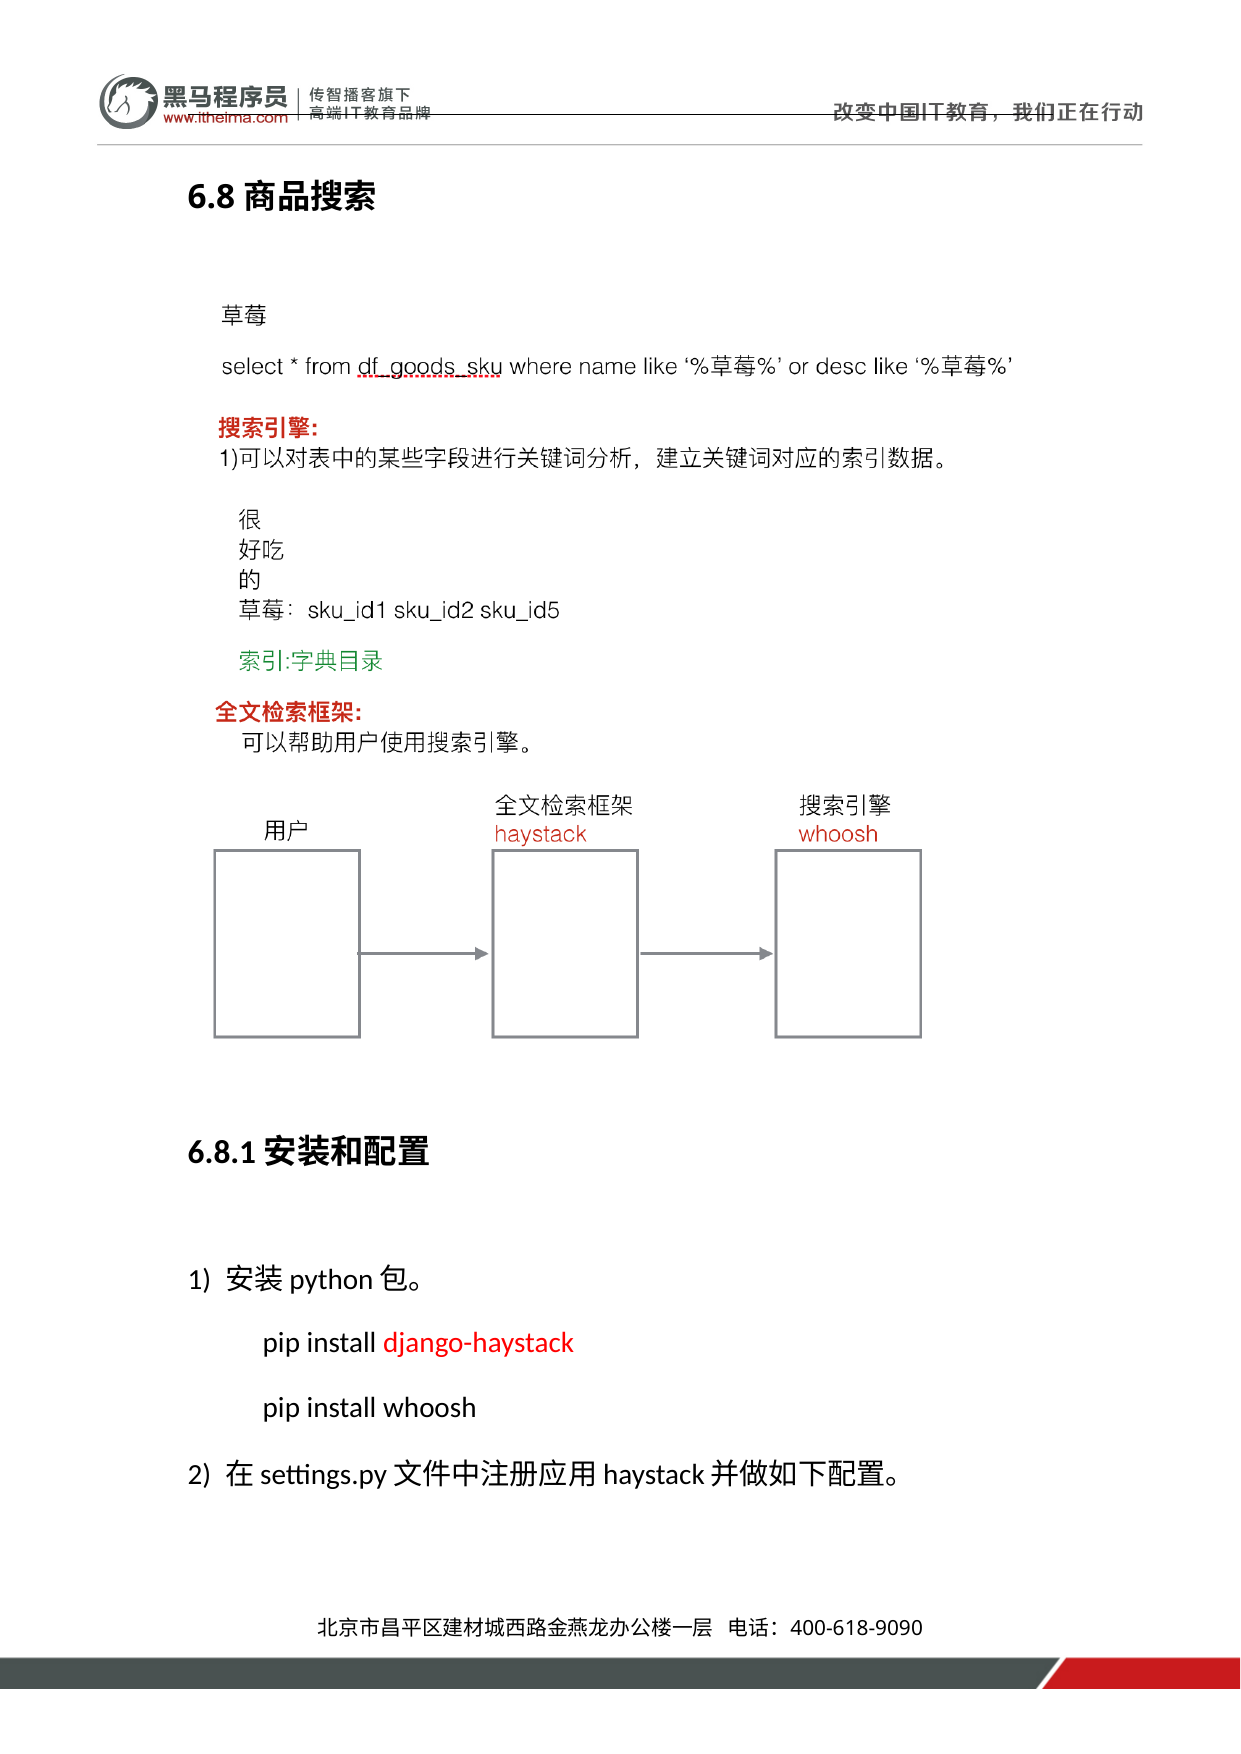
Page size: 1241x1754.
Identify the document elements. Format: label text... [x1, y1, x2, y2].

picture [0, 1599, 1241, 1689]
picture [0, 3, 1241, 153]
list 安装python包。 [187, 1244, 1053, 1309]
list pip install django-haystack [262, 1309, 1053, 1374]
subtitle 6.8.1 安装和配置 [187, 1046, 1053, 1182]
list pip install whoosh [262, 1374, 1053, 1439]
subtitle 6.8 商品搜索 [187, 162, 1053, 227]
list 在settings.py文件中注册应用haystack并做如下配置。 [187, 1439, 1053, 1504]
picture [187, 289, 1053, 1046]
